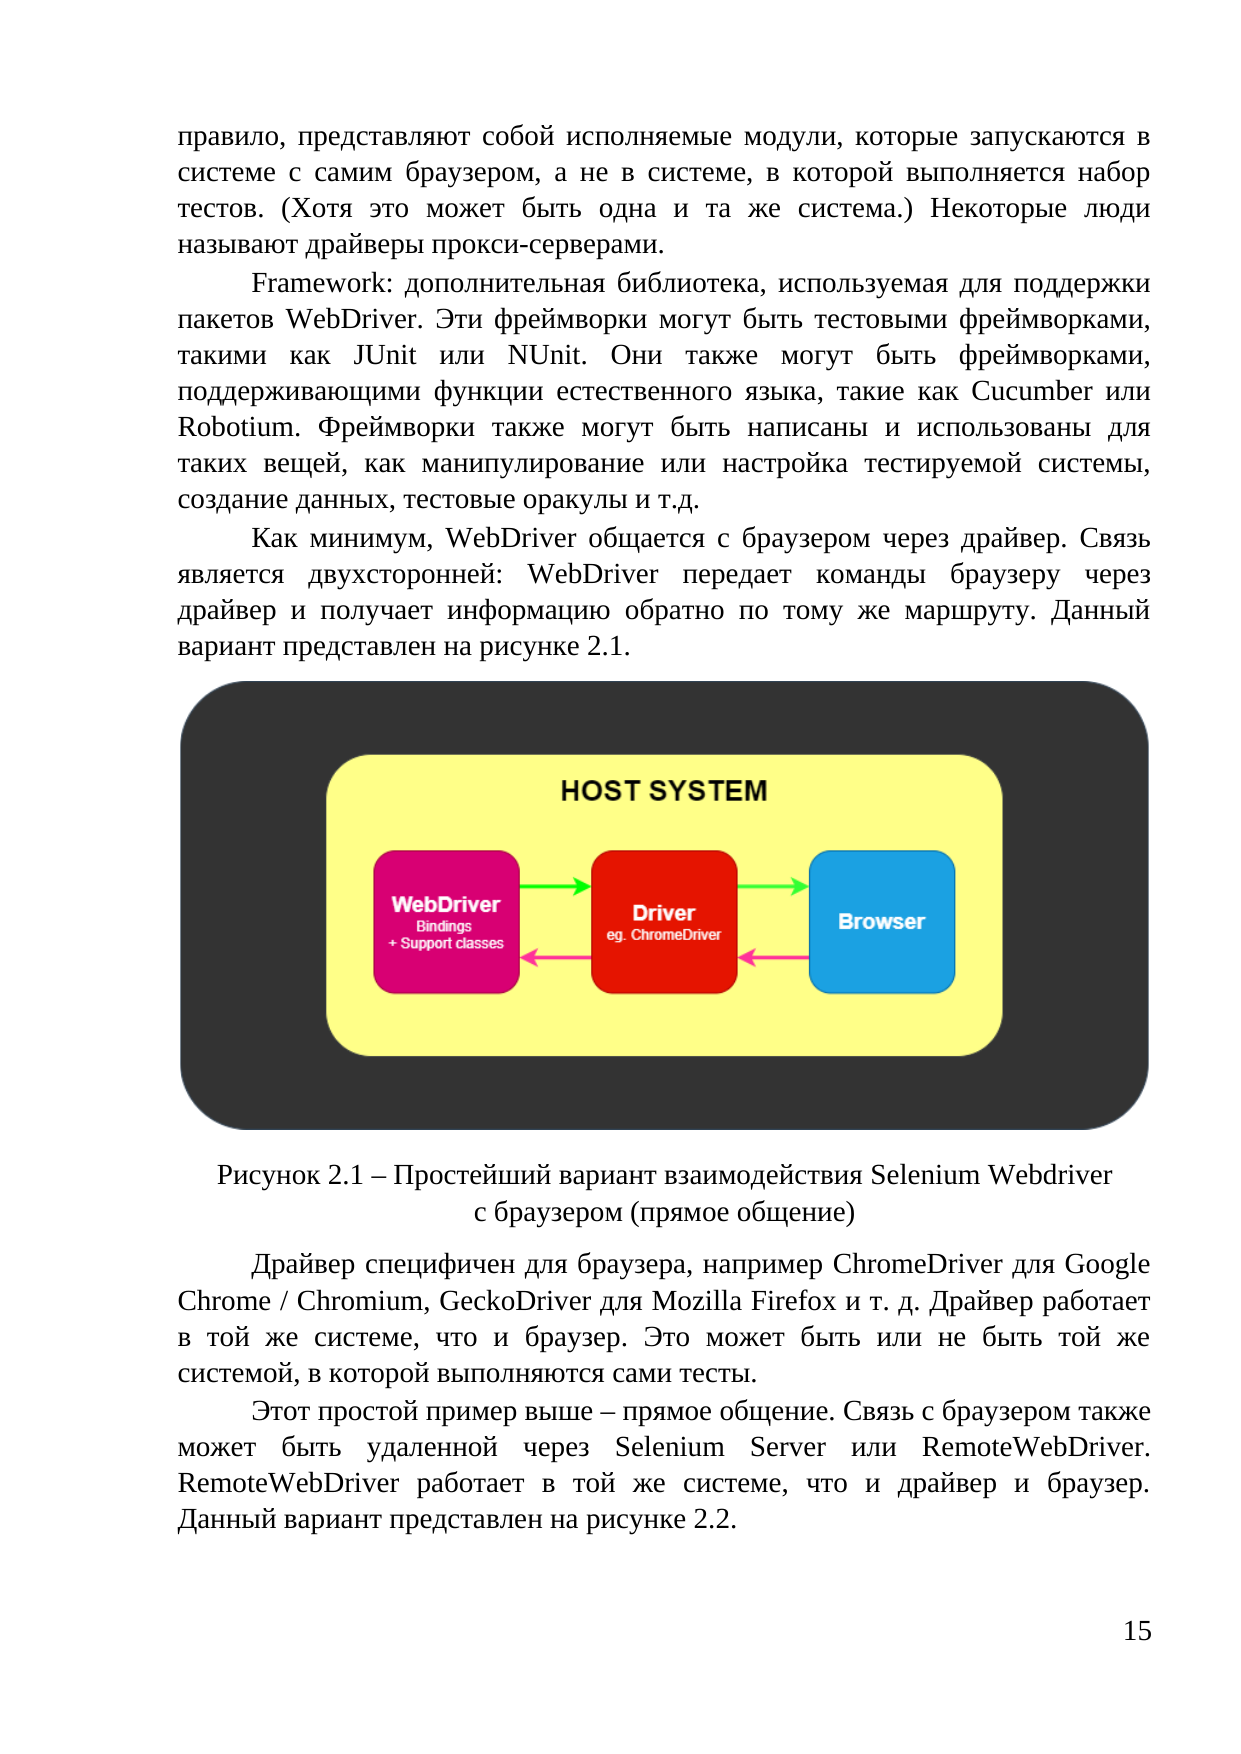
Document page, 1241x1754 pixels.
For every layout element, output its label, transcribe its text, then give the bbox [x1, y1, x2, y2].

picture [180, 681, 1149, 1130]
text Как минимум, WebDriver общается с браузером через драйвер. Связь является двухсторонней: WebDriver передает команды браузеру через драйвер и получает информацию обратно по тому же маршруту. Данный вариант представлен на рисунке 2.1. [177, 520, 1152, 662]
text Драйвер специфичен для браузера, например ChromeDriver для Google Chrome / Chromium, GeckoDriver для Mozilla Firefox и т. д. Драйвер работает в той же системе, что и браузер. Это может быть или не быть той же системой, в которой выполняются сами тесты. [177, 1246, 1152, 1388]
text Framework: дополнительная библиотека, используемая для поддержки пакетов WebDriver. Эти фреймворки могут быть тестовыми фреймворками, такими как JUnit или NUnit. Они также могут быть фреймворками, поддерживающими функции естественного языка, такие как Cucumber или Robotium. Фреймворки также могут быть написаны и использованы для таких вещей, как манипулирование или настройка тестируемой системы, создание данных, тестовые оракулы и т.д. [177, 265, 1152, 515]
text Этот простой пример выше – прямое общение. Связь с браузером также может быть удаленной через Selenium Server или RemoteWebDriver. RemoteWebDriver работает в той же системе, что и драйвер и браузер. Данный вариант представлен на рисунке 2.2. [177, 1393, 1152, 1535]
text Рисунок 2.1 – Простейший вариант взаимодействия Selenium Webdriver с браузером (прямое общение) [177, 1157, 1152, 1227]
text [177, 118, 1152, 260]
